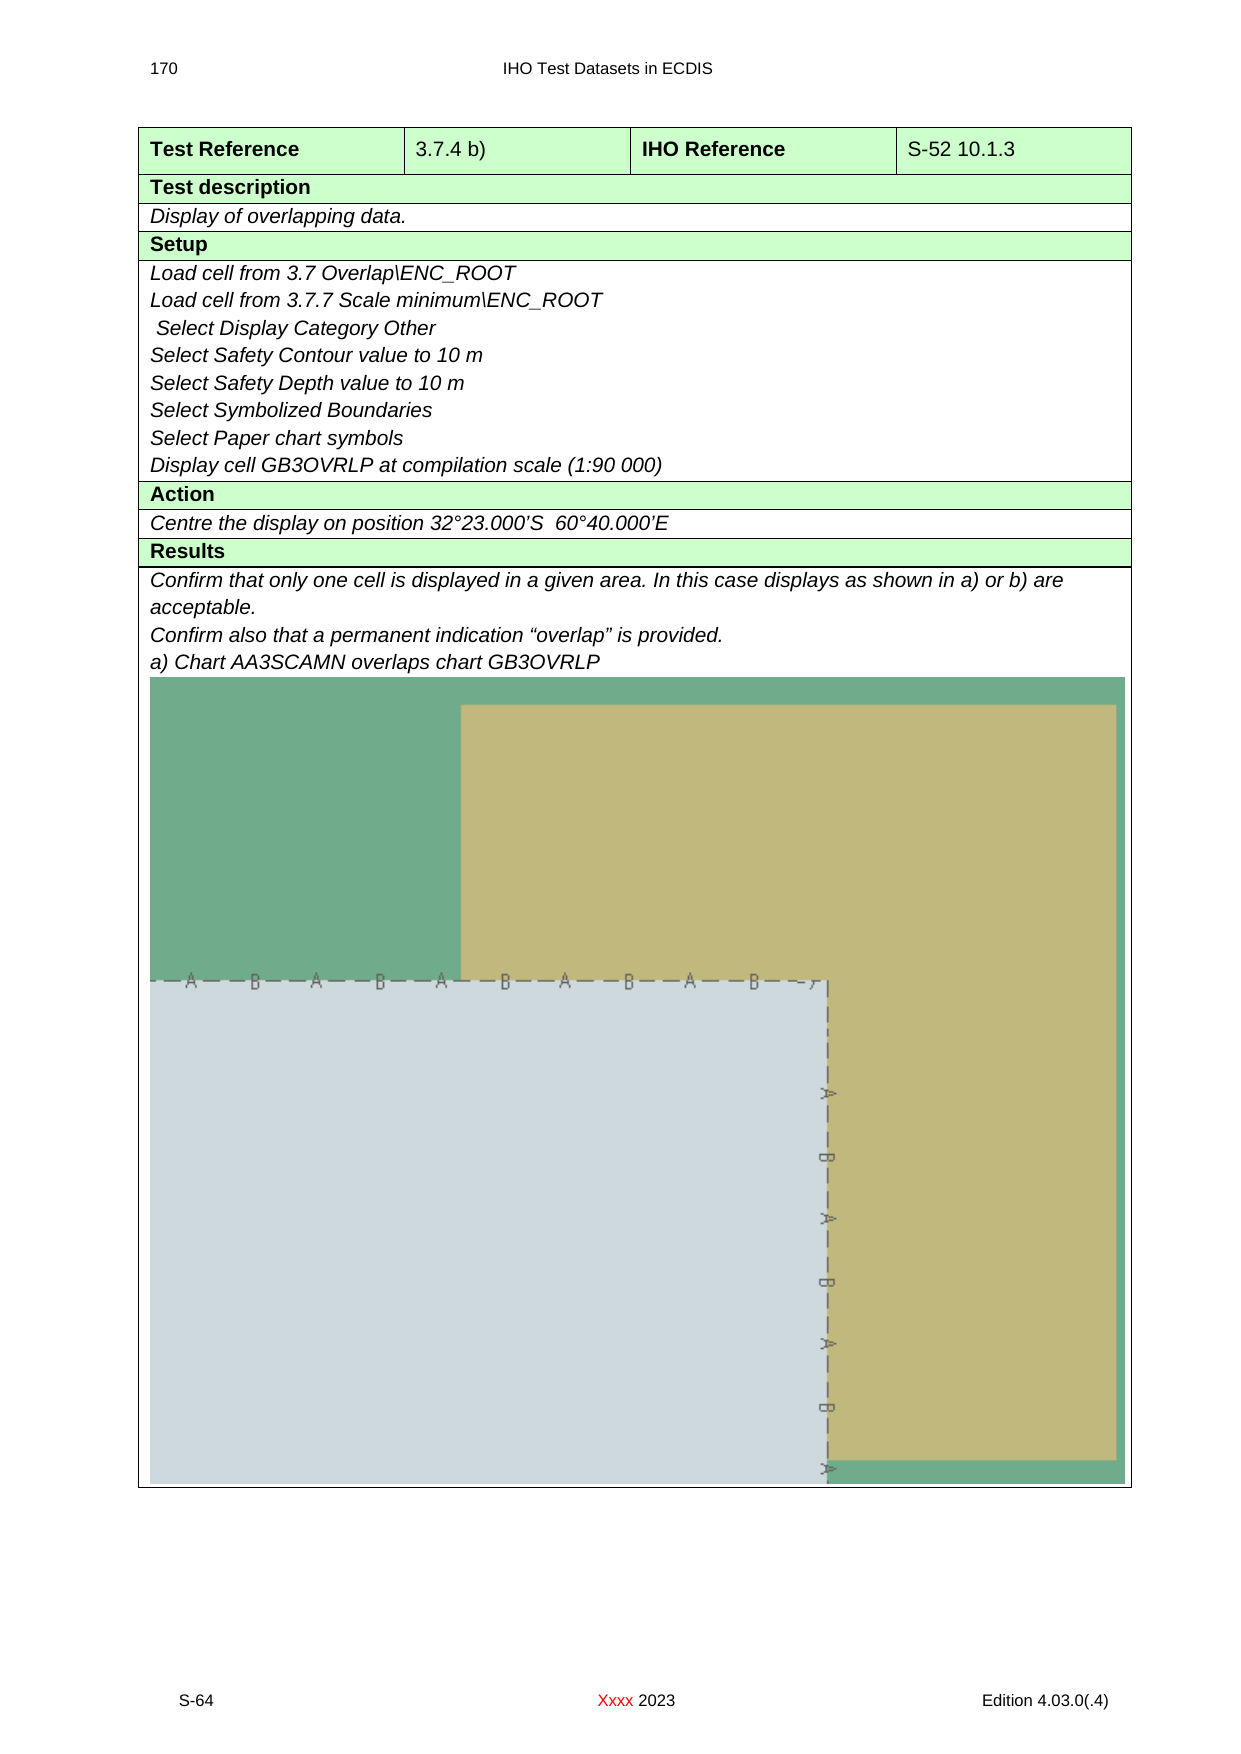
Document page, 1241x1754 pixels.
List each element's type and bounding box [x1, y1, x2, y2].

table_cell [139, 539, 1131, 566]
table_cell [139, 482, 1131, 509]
picture [150, 677, 1125, 1484]
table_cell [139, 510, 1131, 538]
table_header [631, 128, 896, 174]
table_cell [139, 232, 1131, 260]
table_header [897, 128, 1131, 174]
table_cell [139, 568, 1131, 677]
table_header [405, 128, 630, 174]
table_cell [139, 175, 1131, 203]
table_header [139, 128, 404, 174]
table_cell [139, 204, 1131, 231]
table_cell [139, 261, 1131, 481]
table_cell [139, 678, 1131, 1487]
